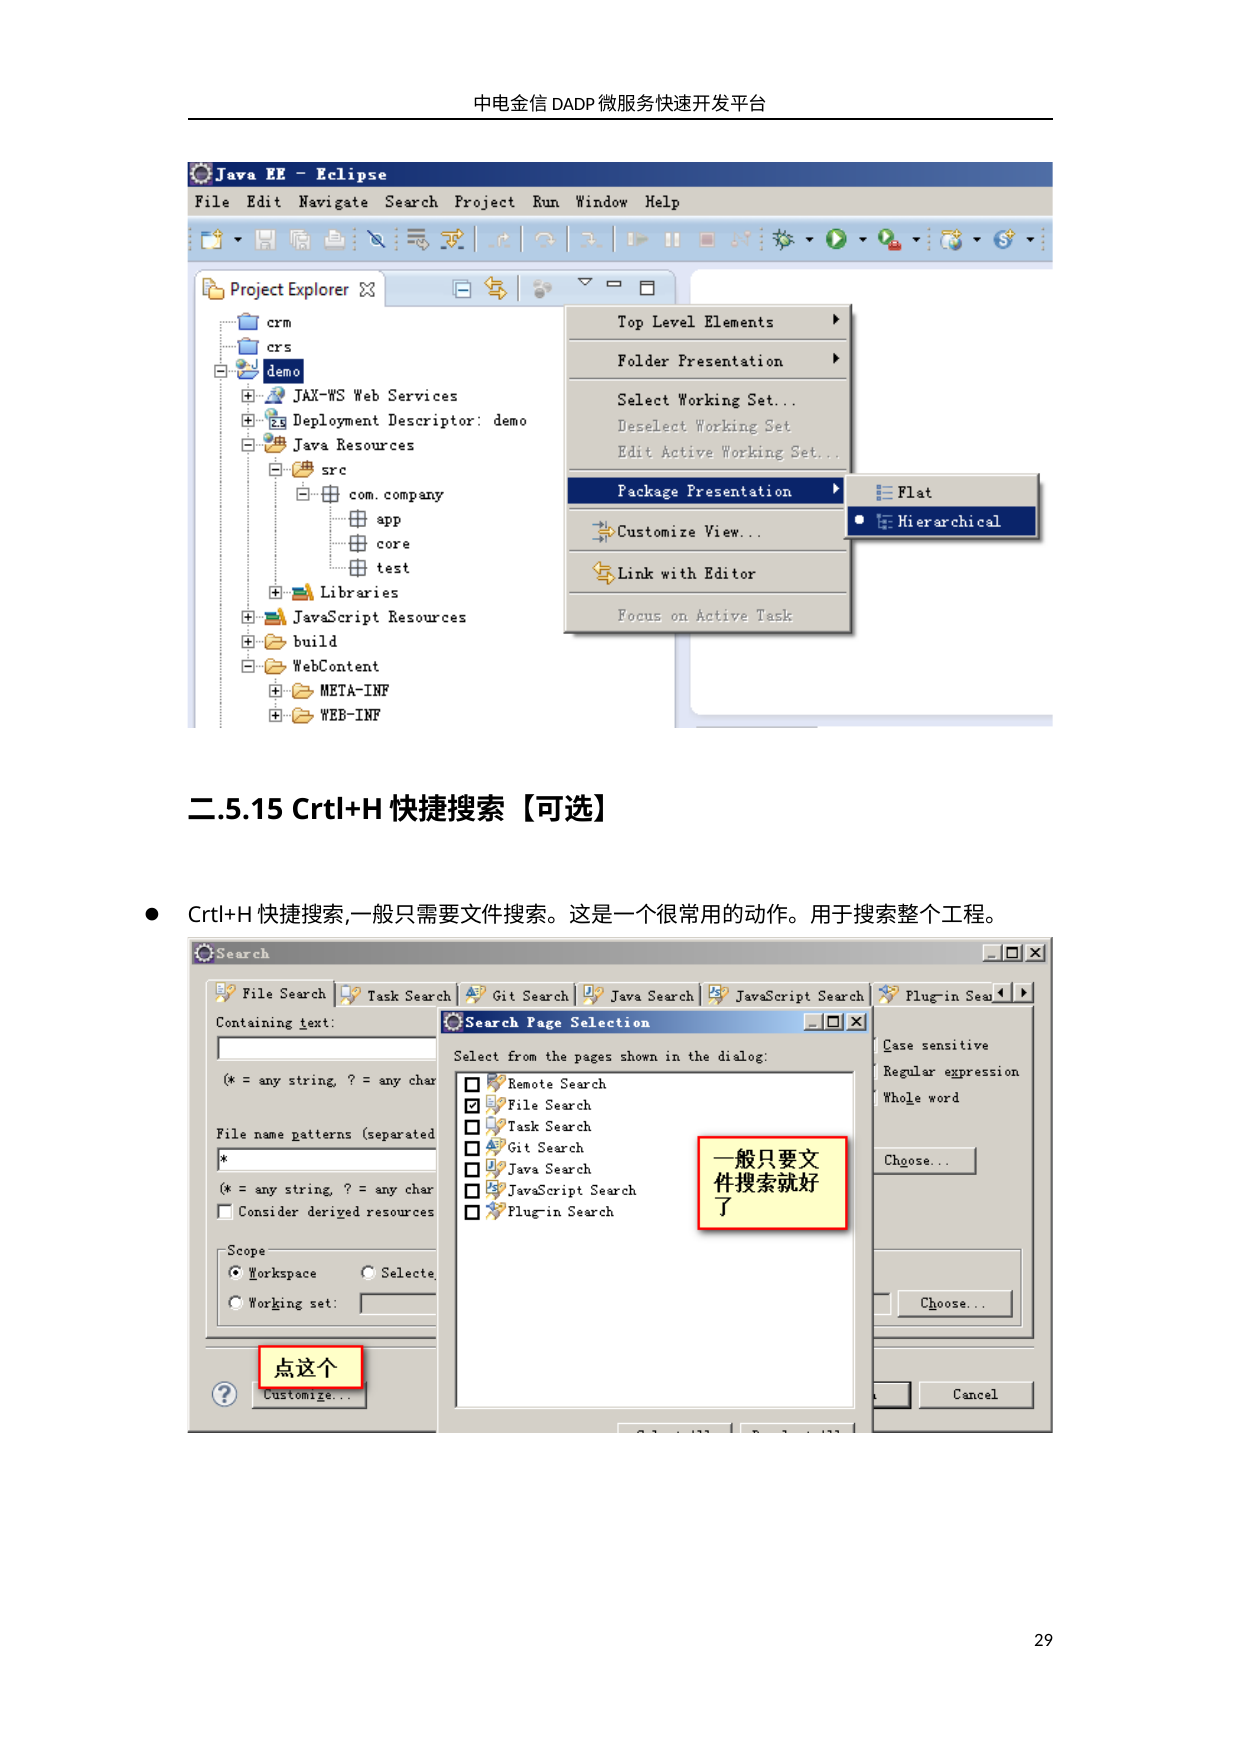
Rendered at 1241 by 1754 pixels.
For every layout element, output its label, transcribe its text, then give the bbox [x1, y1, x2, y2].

subtitle Crtl+H快捷搜索【可选】 [187, 774, 1053, 839]
picture [187, 937, 1053, 1433]
picture [187, 162, 1053, 728]
text Crtl+H快捷搜索,一般只需要文件搜索。这是一个很常用的动作。用于搜索整个工程。 [144, 897, 1053, 929]
